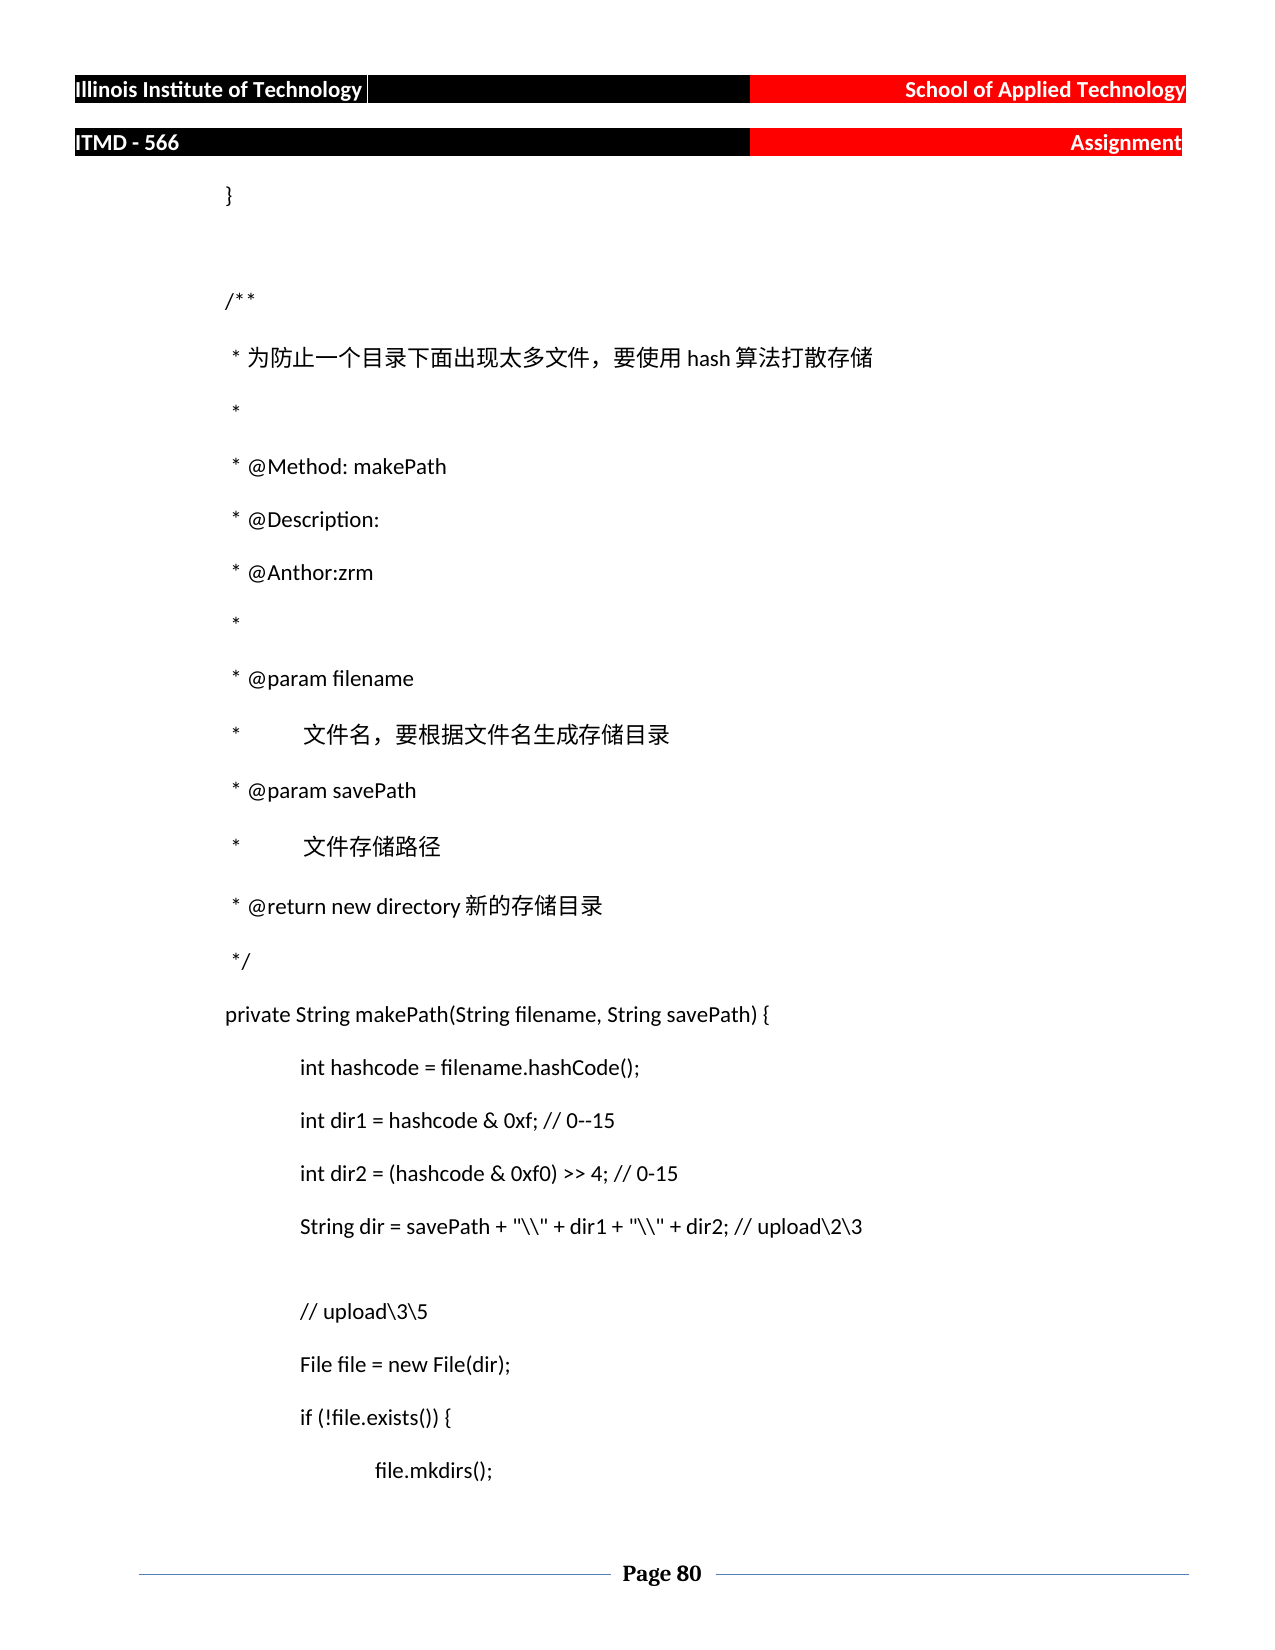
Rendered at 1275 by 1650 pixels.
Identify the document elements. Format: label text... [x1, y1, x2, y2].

text /** [150, 287, 1200, 315]
text file.mkdirs(); [150, 1456, 1200, 1484]
text if (!file.exists()) { [150, 1403, 1200, 1431]
text * 为防止一个目录下面出现太多文件，要使用hash算法打散存储 [150, 340, 1200, 373]
text int dir1 = hashcode & 0xf; // 0--15 [150, 1106, 1200, 1134]
text private String makePath(String filename, String savePath) { [150, 1000, 1200, 1028]
text * @param filename [150, 664, 1200, 692]
text * 文件名，要根据文件名生成存储目录 [150, 717, 1200, 750]
text * @Method: makePath [150, 452, 1200, 480]
text int hashcode = filename.hashCode(); [150, 1053, 1200, 1081]
text * @Anthor:zrm [150, 558, 1200, 586]
text * @param savePath [150, 776, 1200, 804]
text int dir2 = (hashcode & 0xf0) >> 4; // 0-15 [150, 1159, 1200, 1187]
text // upload\3\5 [150, 1265, 1200, 1325]
text * @Description: [150, 505, 1200, 533]
text */ [150, 947, 1200, 975]
text } [150, 181, 1200, 209]
text * @return new directory新的存储目录 [150, 888, 1200, 921]
text String dir = savePath + "\\" + dir1 + "\\" + dir2; // upload\2\3 [150, 1212, 1200, 1240]
text File file = new File(dir); [150, 1350, 1200, 1378]
text * [150, 611, 1200, 639]
text * 文件存储路径 [150, 829, 1200, 862]
text * [150, 399, 1200, 427]
